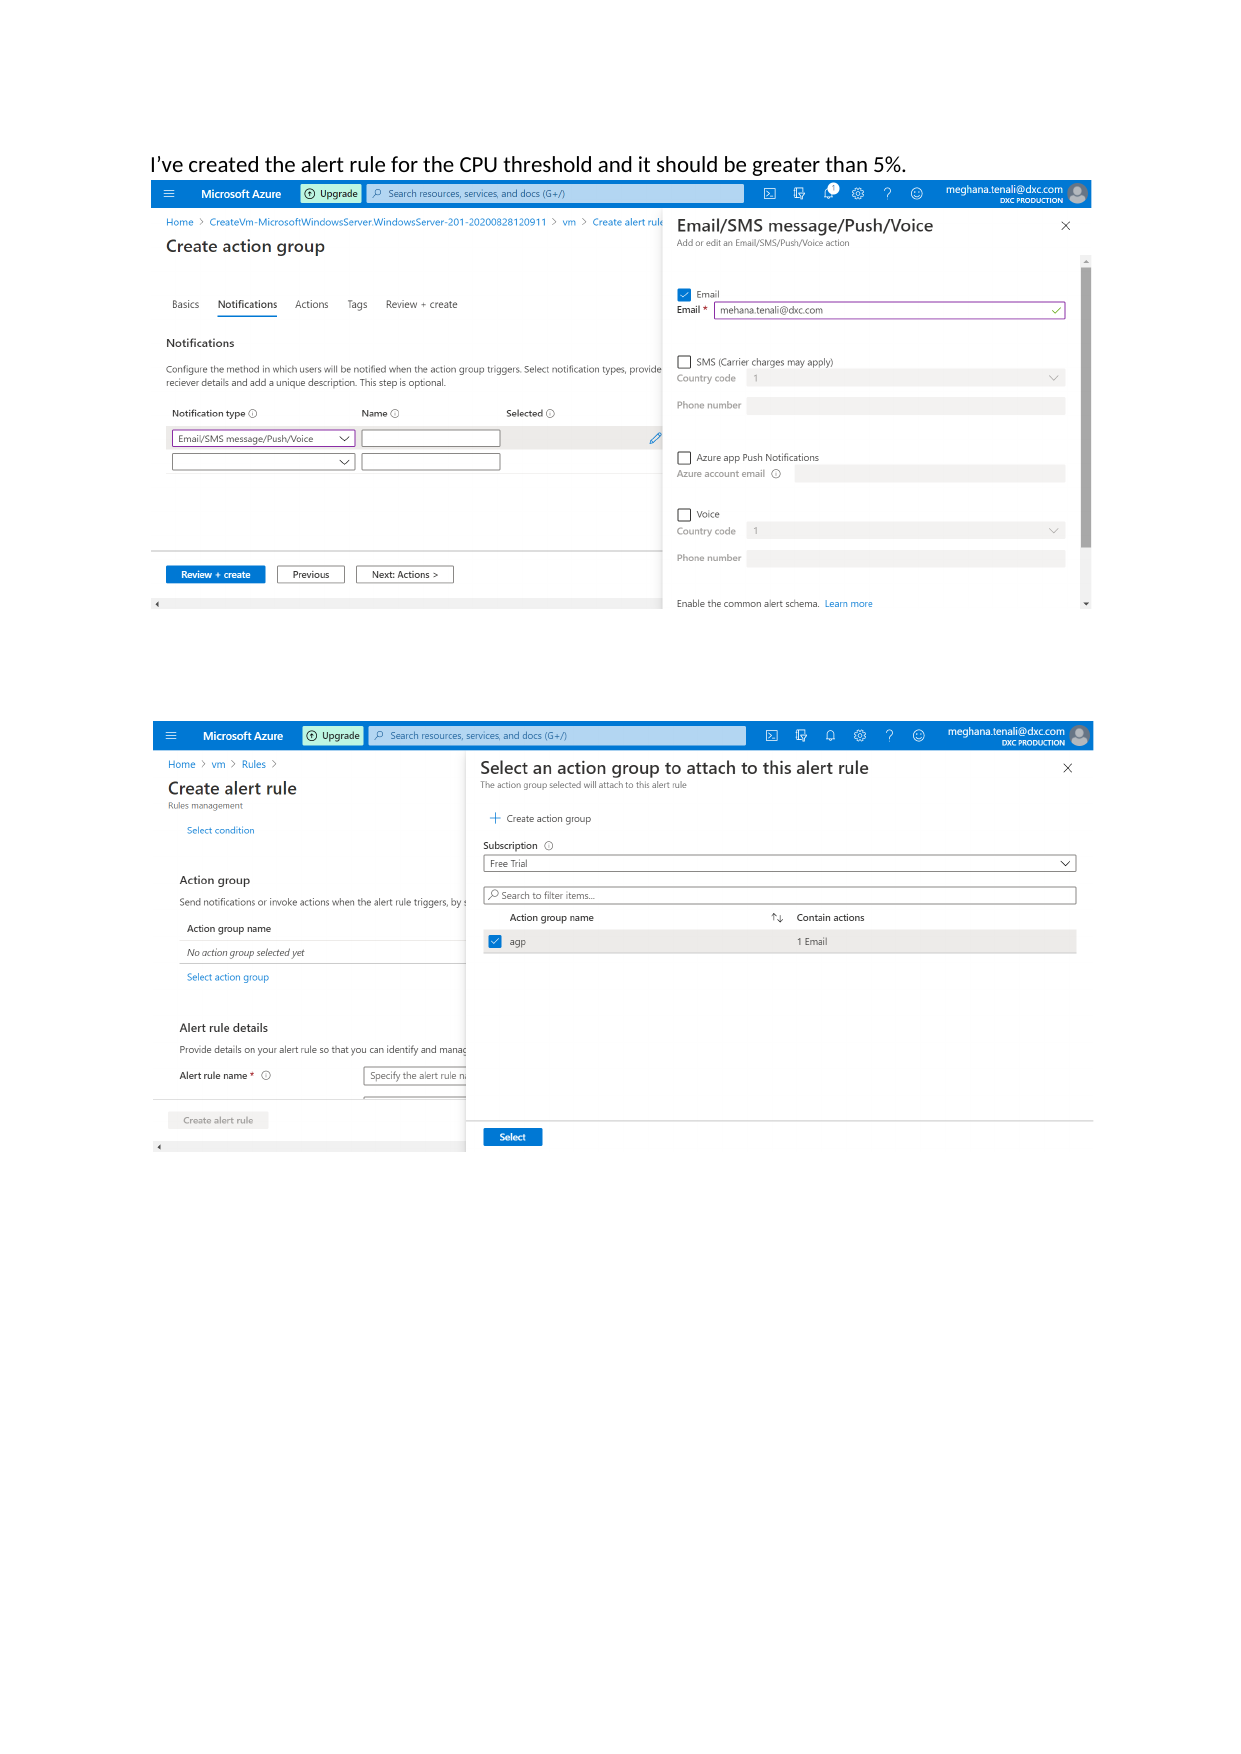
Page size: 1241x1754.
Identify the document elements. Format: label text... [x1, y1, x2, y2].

picture [151, 180, 1092, 609]
picture [153, 721, 1094, 1152]
